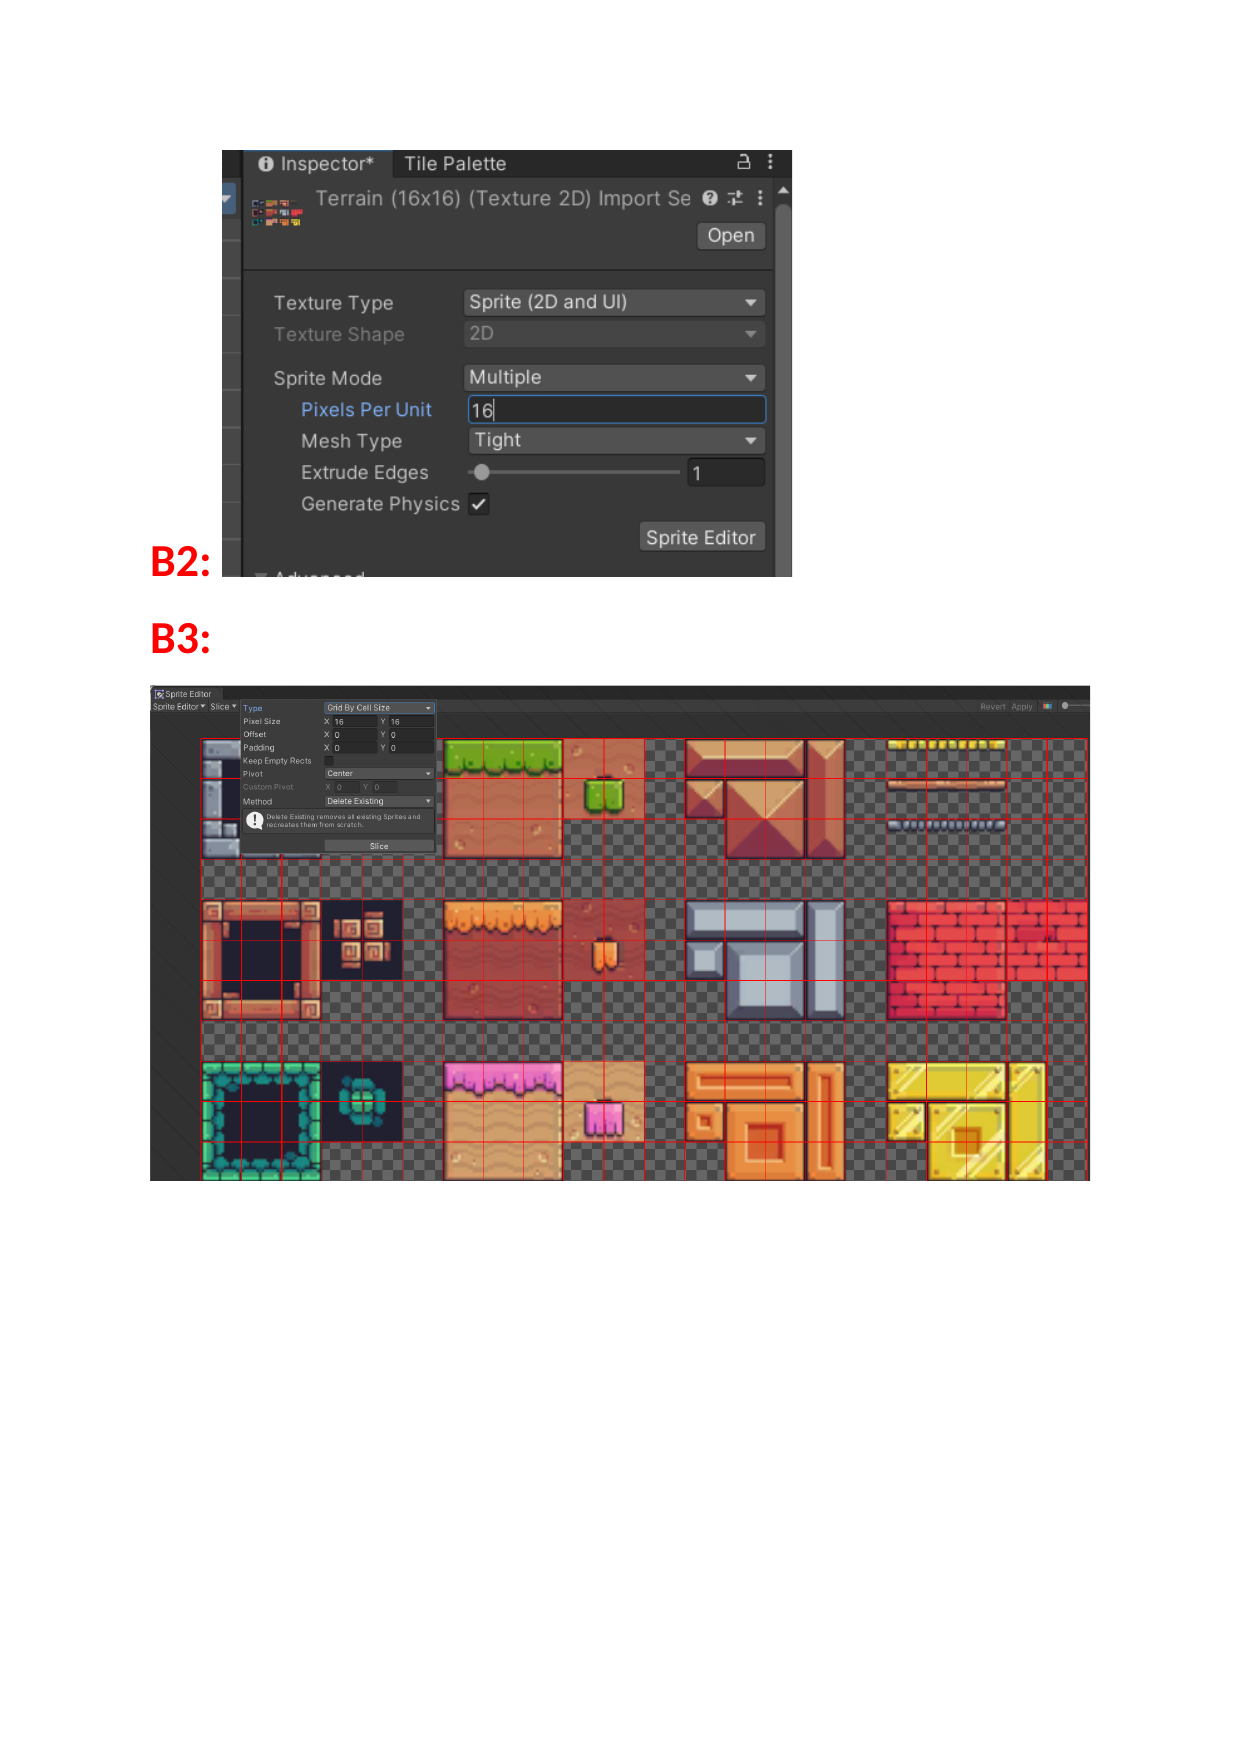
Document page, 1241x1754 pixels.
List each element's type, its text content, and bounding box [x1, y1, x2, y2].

text B3: [150, 609, 1090, 665]
picture [150, 685, 1091, 1181]
picture [222, 150, 793, 577]
